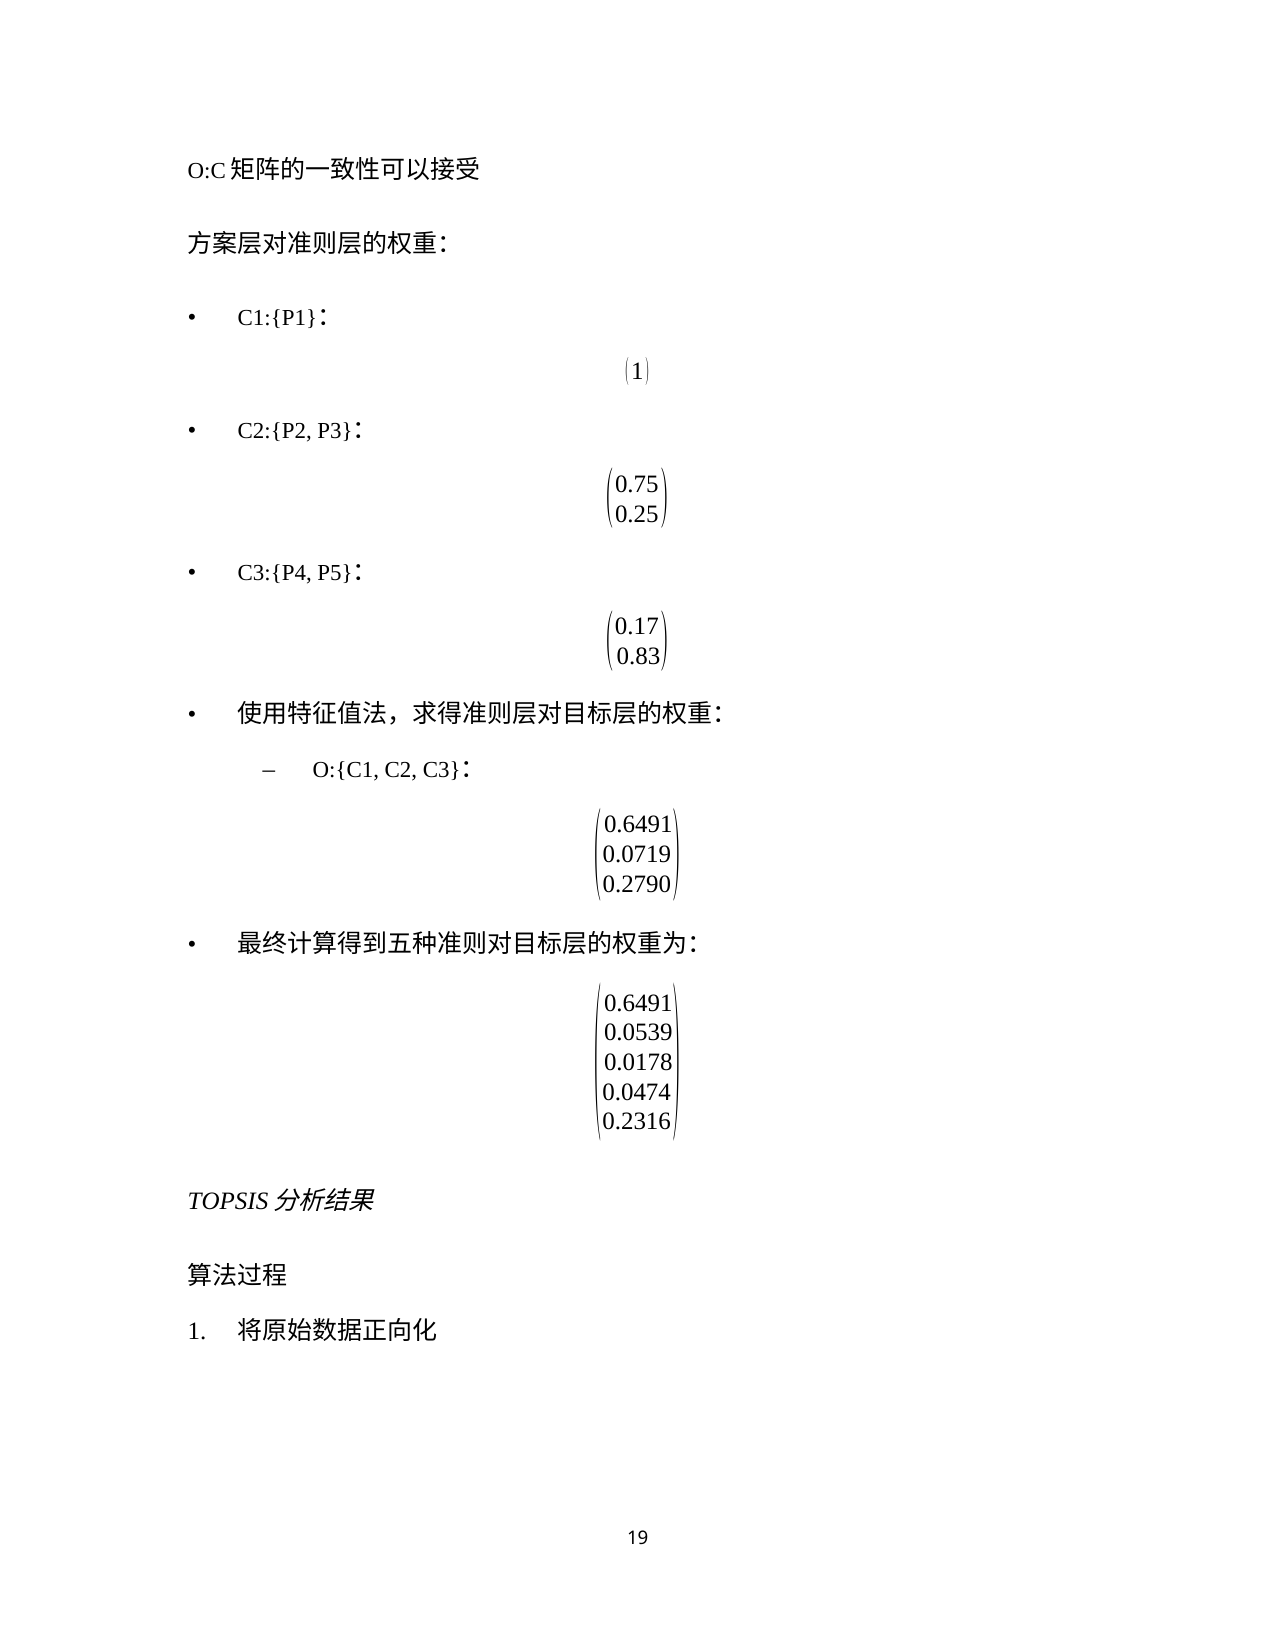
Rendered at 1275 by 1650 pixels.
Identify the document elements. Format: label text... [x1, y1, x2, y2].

list O:{C1, C2, C3}： [262, 748, 1087, 784]
text 方案层对准则层的权重： [187, 223, 1087, 259]
list 将原始数据正向化 [187, 1310, 1087, 1346]
list C1:{P1}： [187, 296, 1087, 332]
list C2:{P2, P3}： [187, 409, 1087, 445]
list 最终计算得到五种准则对目标层的权重为： [187, 923, 1087, 959]
subtitle TOPSIS分析结果 [187, 1181, 1087, 1217]
list 使用特征值法，求得准则层对目标层的权重： [187, 694, 1087, 730]
text O:C矩阵的一致性可以接受 [187, 150, 1087, 186]
list C3:{P4, P5}： [187, 551, 1087, 588]
subtitle 算法过程 [187, 1256, 1087, 1292]
